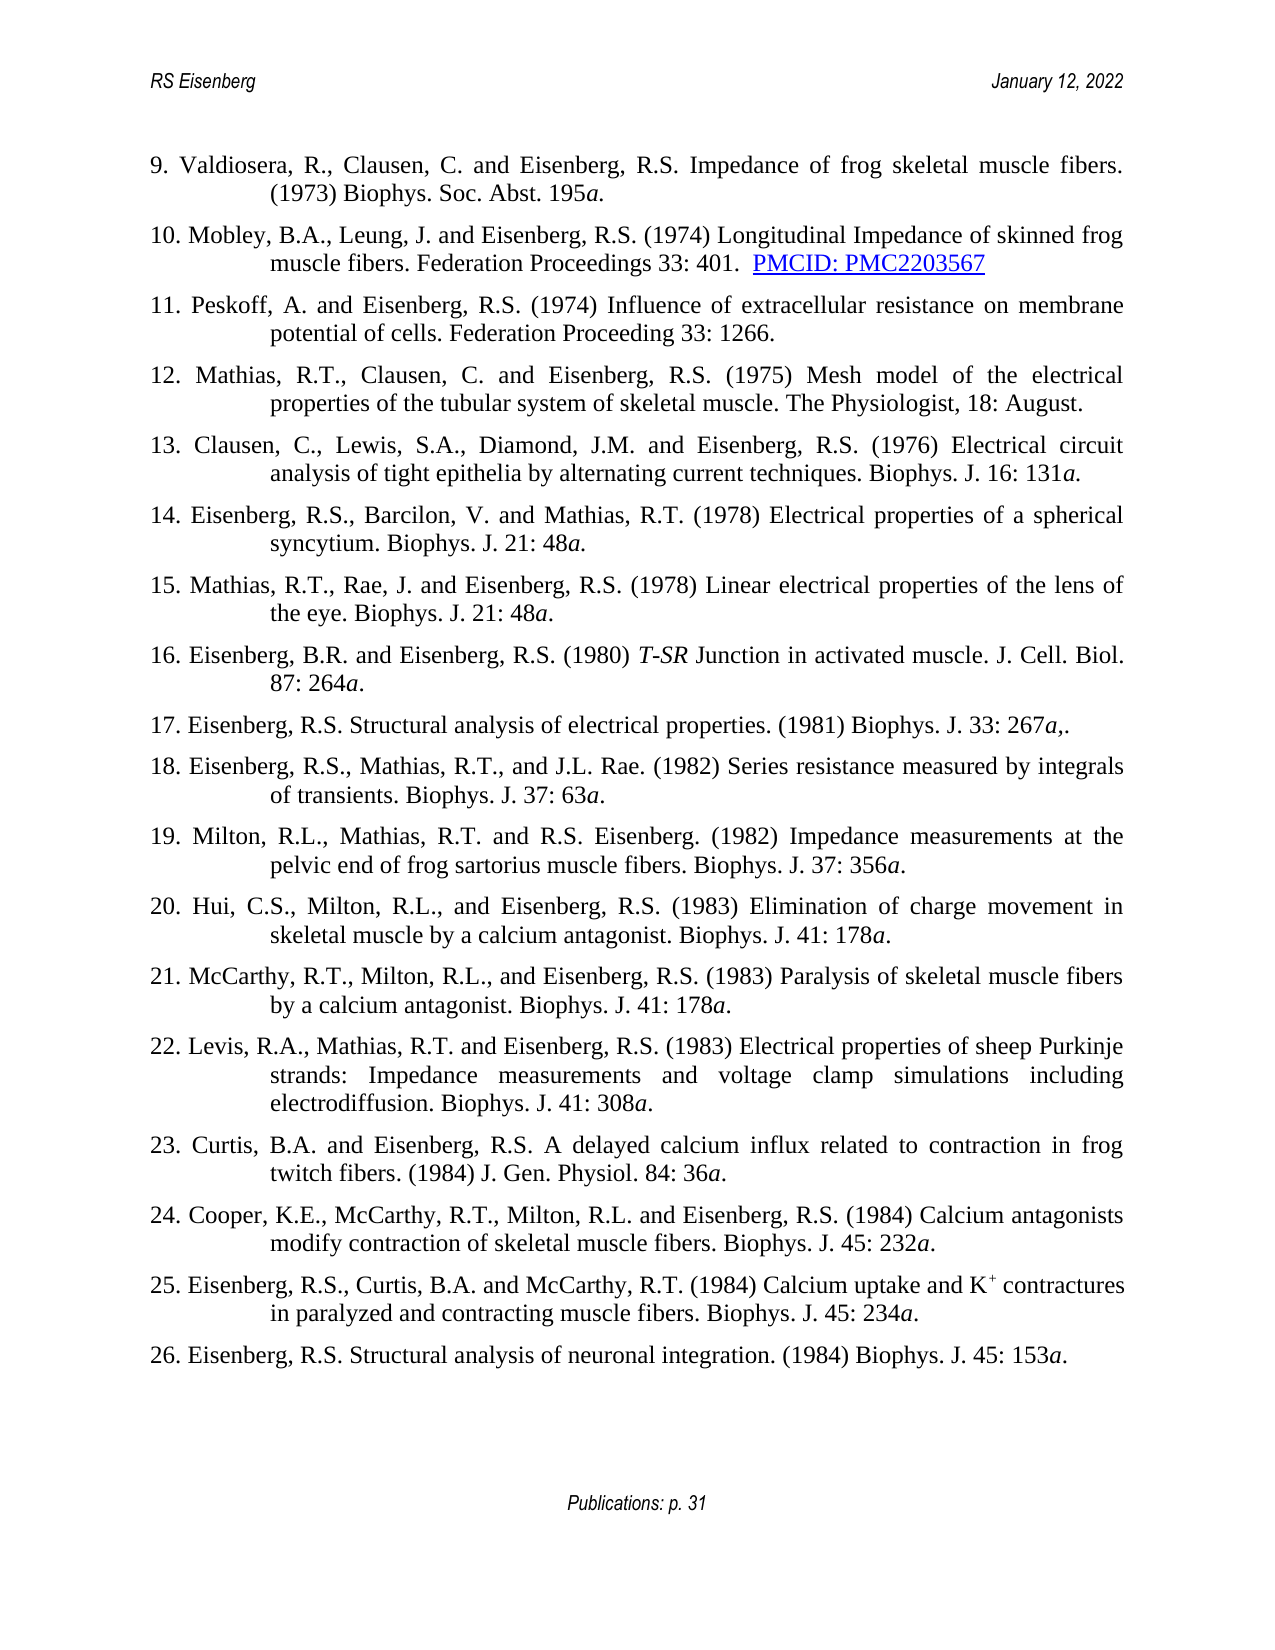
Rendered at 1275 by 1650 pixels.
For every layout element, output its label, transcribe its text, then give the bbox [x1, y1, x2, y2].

text 15. Mathias, R.T., Rae, J. and Eisenberg, R.S. (1978) Linear electrical properties of the lens of the eye. Biophys. J. 21: 48a. [150, 570, 1125, 627]
text 25. Eisenberg, R.S., Curtis, B.A. and McCarthy, R.T. (1984) Calcium uptake and K+ contractures in paralyzed and contracting muscle fibers. Biophys. J. 45: 234a. [150, 1270, 1125, 1327]
text 9. Valdiosera, R., Clausen, C. and Eisenberg, R.S. Impedance of frog skeletal muscle fibers. (1973) Biophys. Soc. Abst. 195a. [150, 150, 1125, 207]
text 19. Milton, R.L., Mathias, R.T. and R.S. Eisenberg. (1982) Impedance measurements at the pelvic end of frog sartorius muscle fibers. Biophys. J. 37: 356a. [150, 821, 1125, 878]
text 22. Levis, R.A., Mathias, R.T. and Eisenberg, R.S. (1983) Electrical properties of sheep Purkinje strands: Impedance measurements and voltage clamp simulations including electrodiffusion. Biophys. J. 41: 308a. [150, 1031, 1125, 1117]
text 18. Eisenberg, R.S., Mathias, R.T., and J.L. Rae. (1982) Series resistance measured by integrals of transients. Biophys. J. 37: 63a. [150, 751, 1125, 808]
text 10. Mobley, B.A., Leung, J. and Eisenberg, R.S. (1974) Longitudinal Impedance of skinned frog muscle fibers. Federation Proceedings 33: 401. PMCID: PMC2203567 [150, 220, 1125, 277]
text 20. Hui, C.S., Milton, R.L., and Eisenberg, R.S. (1983) Elimination of charge movement in skeletal muscle by a calcium antagonist. Biophys. J. 41: 178a. [150, 891, 1125, 948]
text 12. Mathias, R.T., Clausen, C. and Eisenberg, R.S. (1975) Mesh model of the electrical properties of the tubular system of skeletal muscle. The Physiologist, 18: August. [150, 360, 1125, 417]
text 21. McCarthy, R.T., Milton, R.L., and Eisenberg, R.S. (1983) Paralysis of skeletal muscle fibers by a calcium antagonist. Biophys. J. 41: 178a. [150, 961, 1125, 1018]
text 26. Eisenberg, R.S. Structural analysis of neuronal integration. (1984) Biophys. J. 45: 153a. [150, 1340, 1125, 1368]
text 17. Eisenberg, R.S. Structural analysis of electrical properties. (1981) Biophys. J. 33: 267a,. [150, 710, 1125, 738]
text 24. Cooper, K.E., McCarthy, R.T., Milton, R.L. and Eisenberg, R.S. (1984) Calcium antagonists modify contraction of skeletal muscle fibers. Biophys. J. 45: 232a. [150, 1200, 1125, 1257]
text 23. Curtis, B.A. and Eisenberg, R.S. A delayed calcium influx related to contraction in frog twitch fibers. (1984) J. Gen. Physiol. 84: 36a. [150, 1130, 1125, 1187]
text 13. Clausen, C., Lewis, S.A., Diamond, J.M. and Eisenberg, R.S. (1976) Electrical circuit analysis of tight epithelia by alternating current techniques. Biophys. J. 16: 131a. [150, 430, 1125, 487]
text 11. Peskoff, A. and Eisenberg, R.S. (1974) Influence of extracellular resistance on membrane potential of cells. Federation Proceeding 33: 1266. [150, 290, 1125, 347]
text 14. Eisenberg, R.S., Barcilon, V. and Mathias, R.T. (1978) Electrical properties of a spherical syncytium. Biophys. J. 21: 48a. [150, 500, 1125, 557]
text 16. Eisenberg, B.R. and Eisenberg, R.S. (1980) T-SR Junction in activated muscle. J. Cell. Biol. 87: 264a. [150, 640, 1125, 697]
